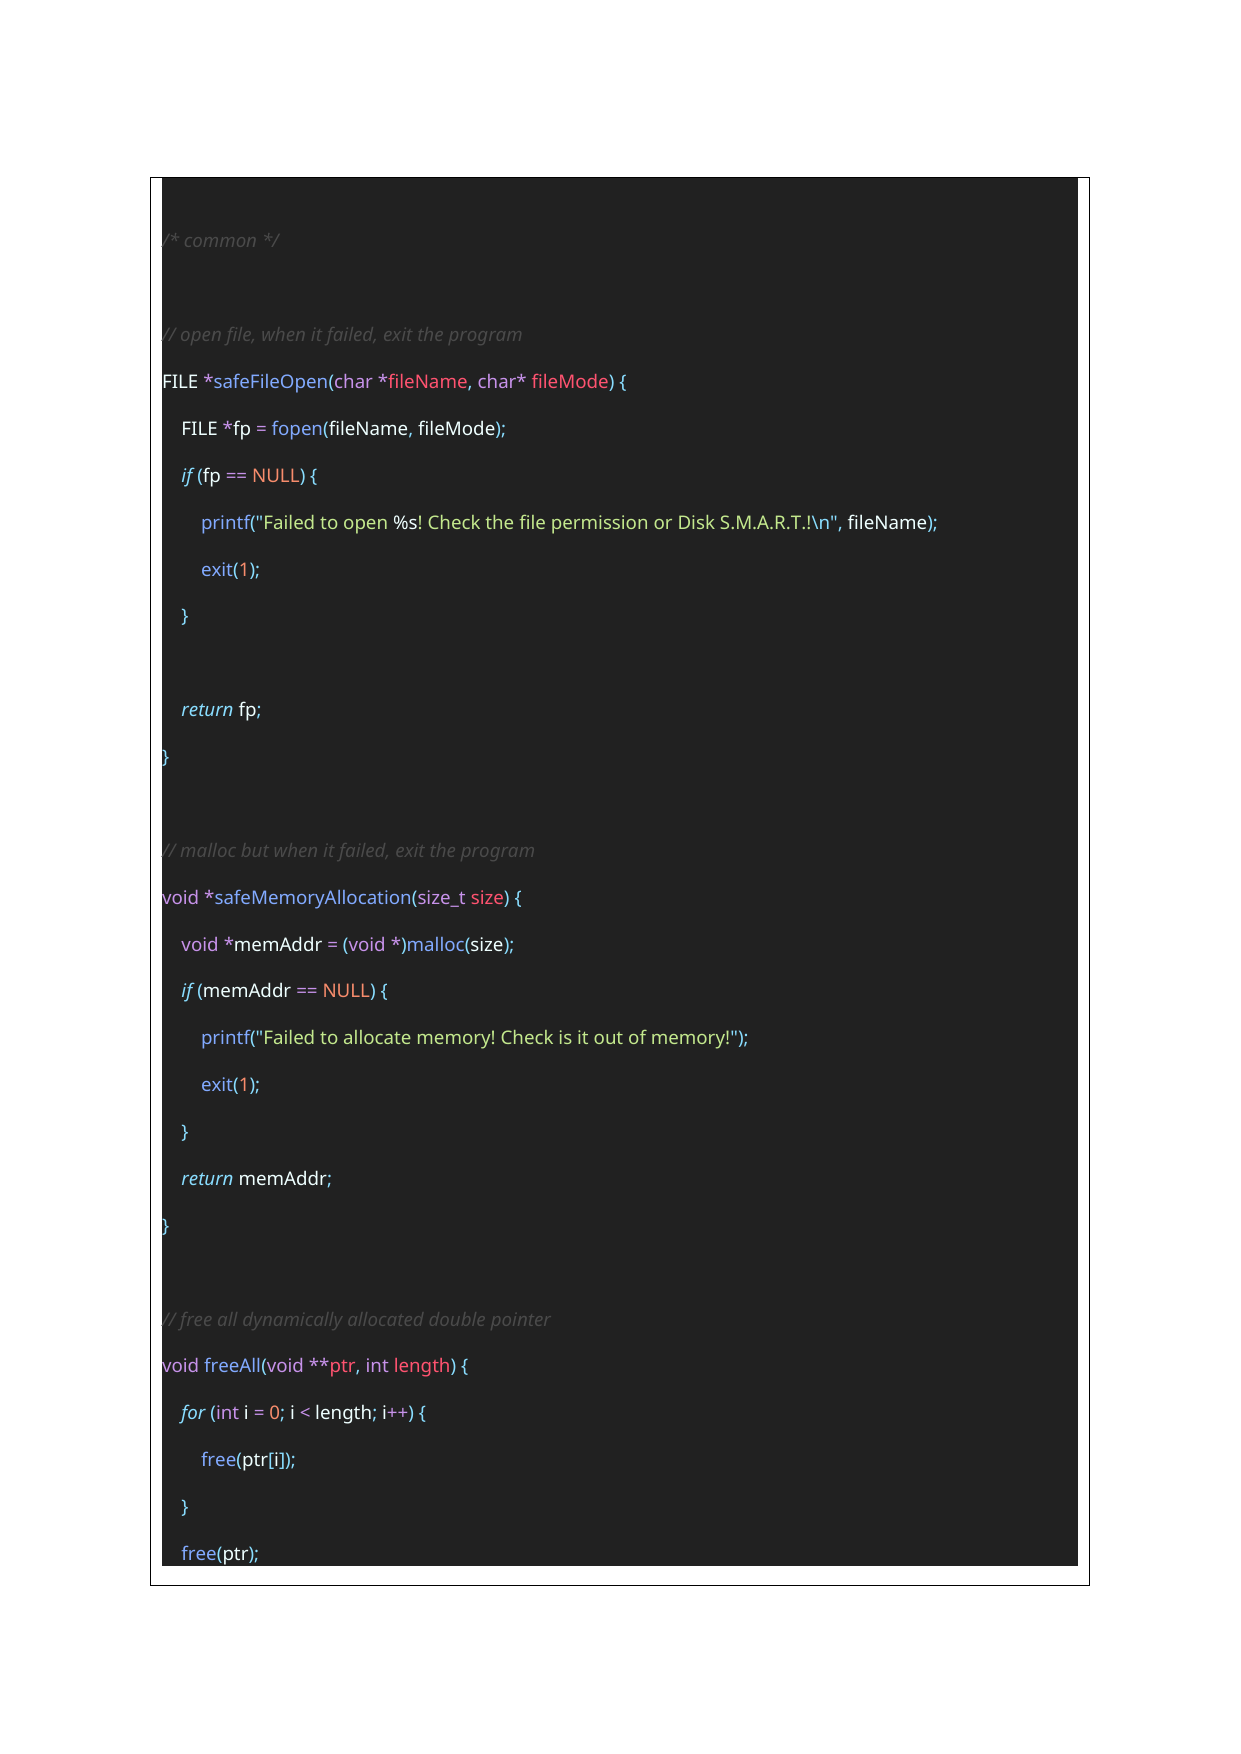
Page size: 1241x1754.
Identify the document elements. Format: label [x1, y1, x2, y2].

table_header [151, 178, 1089, 1584]
